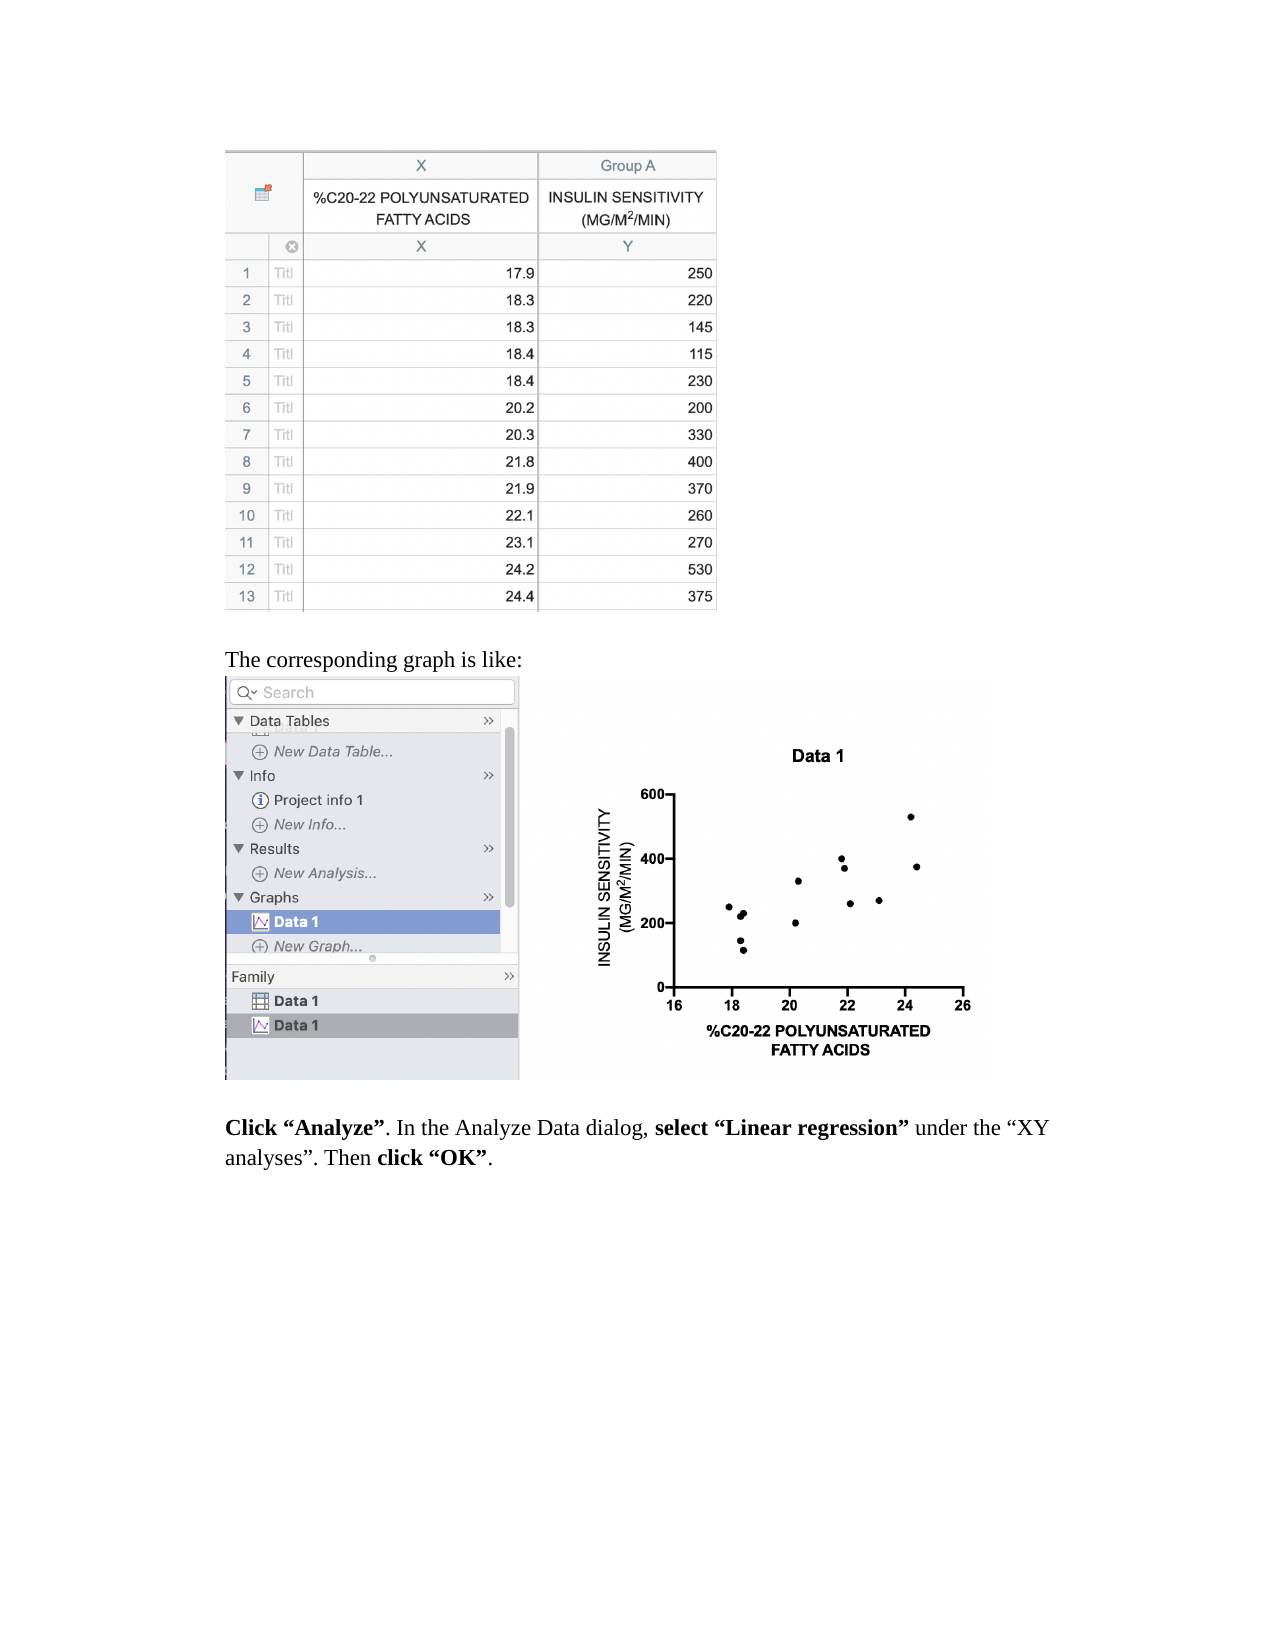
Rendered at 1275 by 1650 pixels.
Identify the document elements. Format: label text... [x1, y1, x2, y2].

picture [225, 150, 717, 612]
text The corresponding graph is like: [150, 646, 1125, 672]
list Click “Analyze”. In the Analyze Data dialog, select “Linear regression” under the “XY analyses”. Then click “OK”. [225, 1114, 1125, 1170]
picture [225, 676, 992, 1080]
